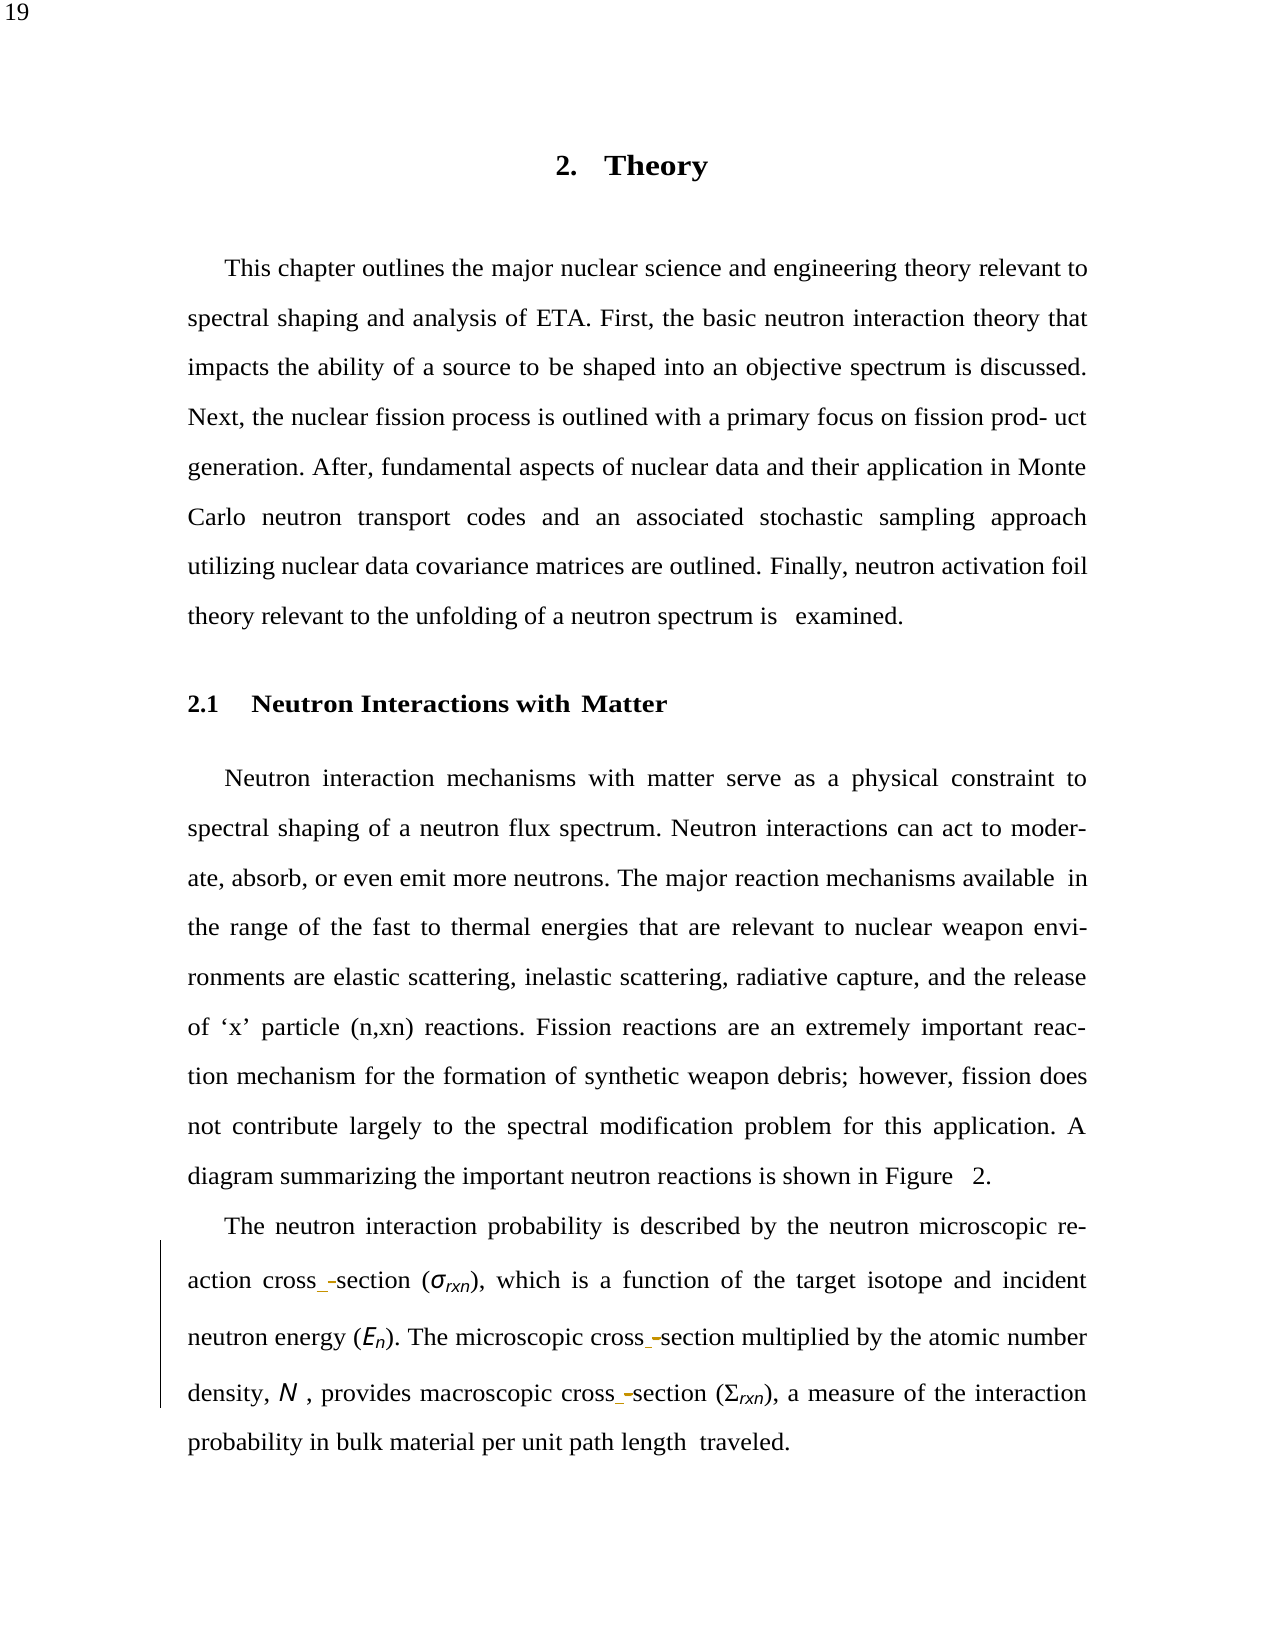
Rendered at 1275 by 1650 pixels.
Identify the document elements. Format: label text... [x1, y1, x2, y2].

text This chapter outlines the major nuclear science and engineering theory relevant to spectral shaping and analysis of ETA. First, the basic neutron interaction theory that impacts the ability of a source to be shaped into an objective spectrum is discussed. Next, the nuclear fission process is outlined with a primary focus on fission prod- uct generation. After, fundamental aspects of nuclear data and their application in Monte Carlo neutron transport codes and an associated stochastic sampling approach utilizing nuclear data covariance matrices are outlined. Finally, neutron activation foil theory relevant to the unfolding of a neutron spectrum is examined. [187, 253, 1088, 630]
text Neutron interaction mechanisms with matter serve as a physical constraint to spectral shaping of a neutron flux spectrum. Neutron interactions can act to moder- ate, absorb, or even emit more neutrons. The major reaction mechanisms available in the range of the fast to thermal energies that are relevant to nuclear weapon envi- ronments are elastic scattering, inelastic scattering, radiative capture, and the release of ‘x’ particle (n,xn) reactions. Fission reactions are an extremely important reac- tion mechanism for the formation of synthetic weapon debris; however, fission does not contribute largely to the spectral modification problem for this application. A diagram summarizing the important neutron reactions is shown in Figure 2. [187, 763, 1088, 1189]
subtitle Theory [555, 148, 1100, 181]
subtitle Neutron Interactions with Matter [187, 689, 1100, 718]
text The neutron interaction probability is described by the neutron microscopic re- action crosssection (σrxn), which is a function of the target isotope and incident neutron energy (En). The microscopic crosssection multiplied by the atomic number density, N , provides macroscopic crosssection (Σrxn), a measure of the interaction probability in bulk material per unit path length traveled. [187, 1211, 1088, 1456]
